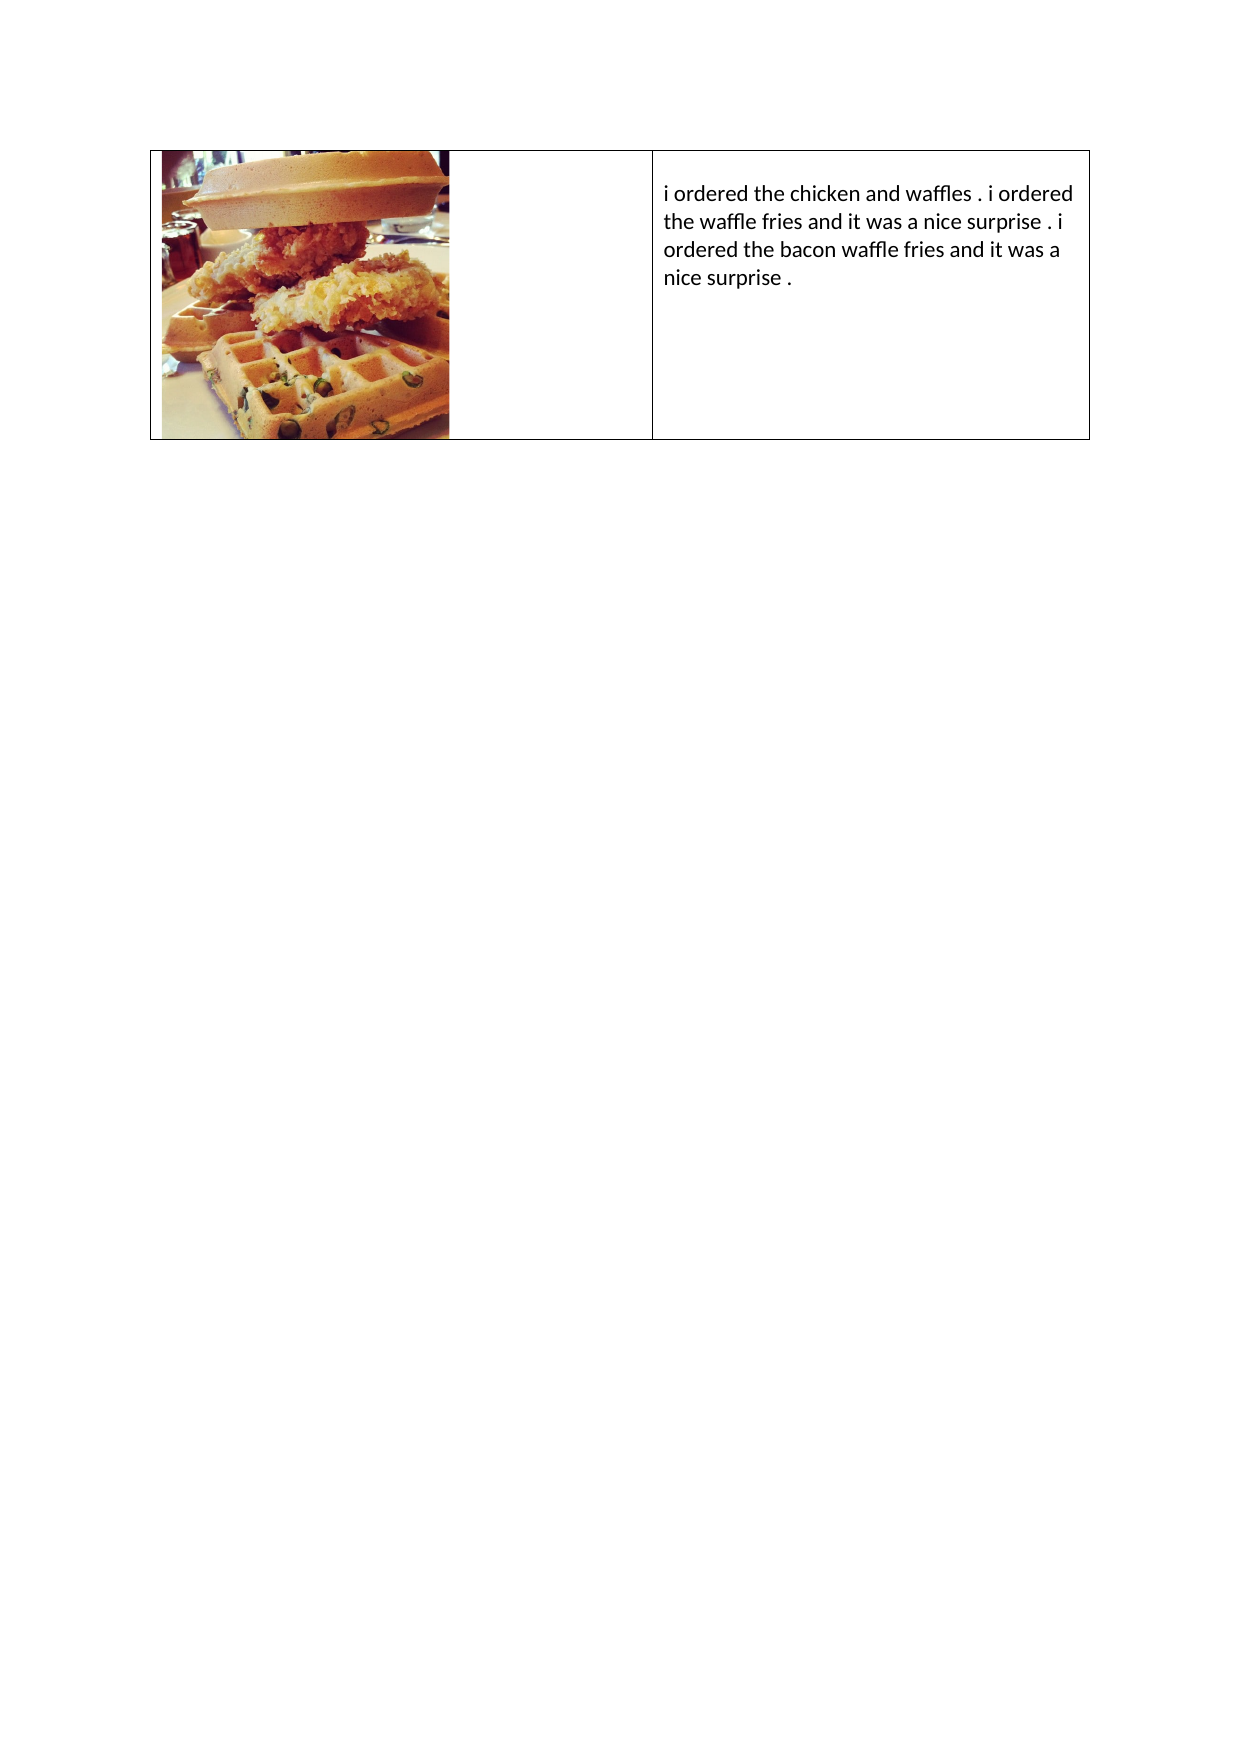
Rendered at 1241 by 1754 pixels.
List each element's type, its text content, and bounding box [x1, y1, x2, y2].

picture [161, 151, 450, 439]
table_cell i ordered the chicken and waffles . i ordered the waffle fries and it was a nice surprise . i ordered the bacon waffle fries and it was a nice surprise . [653, 151, 1089, 439]
table_cell [450, 151, 652, 439]
table_cell [151, 151, 161, 439]
